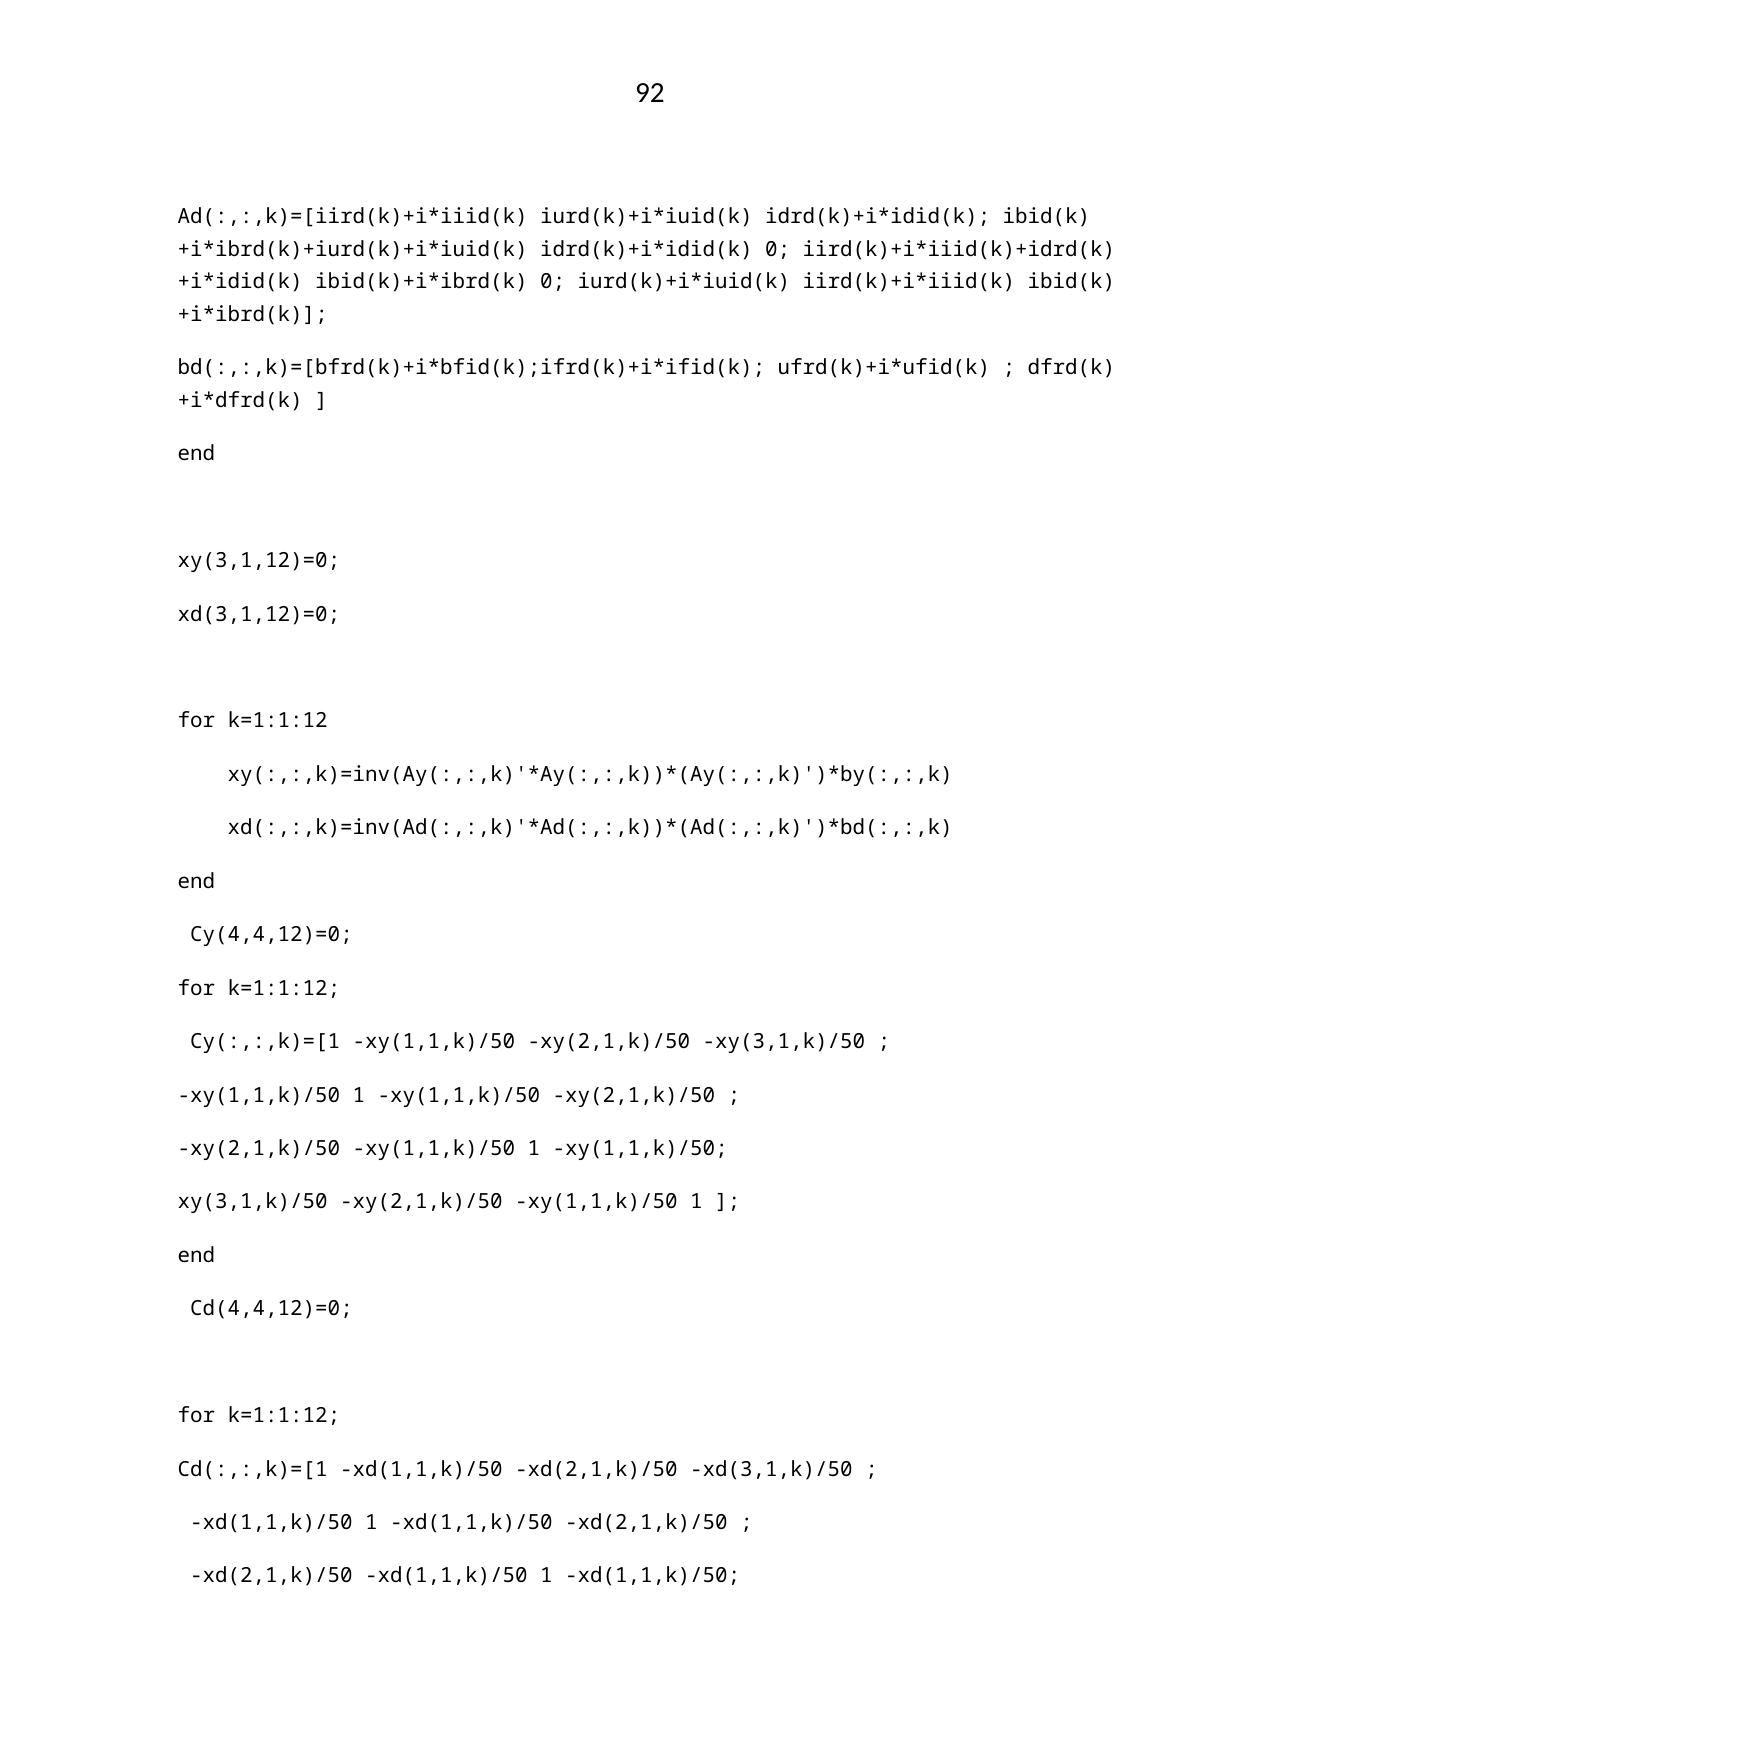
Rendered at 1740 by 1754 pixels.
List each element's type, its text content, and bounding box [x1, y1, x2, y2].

text Cd(:,:,k)=[1 -xd(1,1,k)/50 -xd(2,1,k)/50 -xd(3,1,k)/50 ; [177, 1454, 1122, 1482]
text Cy(:,:,k)=[1 -xy(1,1,k)/50 -xy(2,1,k)/50 -xy(3,1,k)/50 ; [177, 1026, 1122, 1055]
text for k=1:1:12; [177, 973, 1122, 1001]
text -xd(1,1,k)/50 1 -xd(1,1,k)/50 -xd(2,1,k)/50 ; [177, 1507, 1122, 1536]
text Ad(:,:,k)=[iird(k)+i*iiid(k) iurd(k)+i*iuid(k) idrd(k)+i*idid(k); ibid(k)+i*ibrd(k)+iurd(k)+i*iuid(k) idrd(k)+i*idid(k) 0; iird(k)+i*iiid(k)+idrd(k)+i*idid(k) ibid(k)+i*ibrd(k) 0; iurd(k)+i*iuid(k) iird(k)+i*iiid(k) ibid(k)+i*ibrd(k)]; [177, 201, 1122, 327]
text for k=1:1:12; [177, 1400, 1122, 1429]
text xd(3,1,12)=0; [177, 599, 1122, 627]
text end [177, 866, 1122, 894]
text -xy(2,1,k)/50 -xy(1,1,k)/50 1 -xy(1,1,k)/50; [177, 1133, 1122, 1162]
text xy(3,1,k)/50 -xy(2,1,k)/50 -xy(1,1,k)/50 1 ]; [177, 1187, 1122, 1215]
text end [177, 1240, 1122, 1268]
text Cy(4,4,12)=0; [177, 919, 1122, 948]
text -xd(2,1,k)/50 -xd(1,1,k)/50 1 -xd(1,1,k)/50; [177, 1561, 1122, 1589]
text for k=1:1:12 [177, 706, 1122, 734]
text -xy(1,1,k)/50 1 -xy(1,1,k)/50 -xy(2,1,k)/50 ; [177, 1080, 1122, 1108]
text Cd(4,4,12)=0; [177, 1293, 1122, 1322]
text end [177, 438, 1122, 467]
text bd(:,:,k)=[bfrd(k)+i*bfid(k);ifrd(k)+i*ifid(k); ufrd(k)+i*ufid(k) ; dfrd(k)+i*dfrd(k) ] [177, 352, 1122, 413]
text xd(:,:,k)=inv(Ad(:,:,k)'*Ad(:,:,k))*(Ad(:,:,k)')*bd(:,:,k) [177, 812, 1122, 841]
text xy(:,:,k)=inv(Ay(:,:,k)'*Ay(:,:,k))*(Ay(:,:,k)')*by(:,:,k) [177, 759, 1122, 787]
text xy(3,1,12)=0; [177, 545, 1122, 574]
